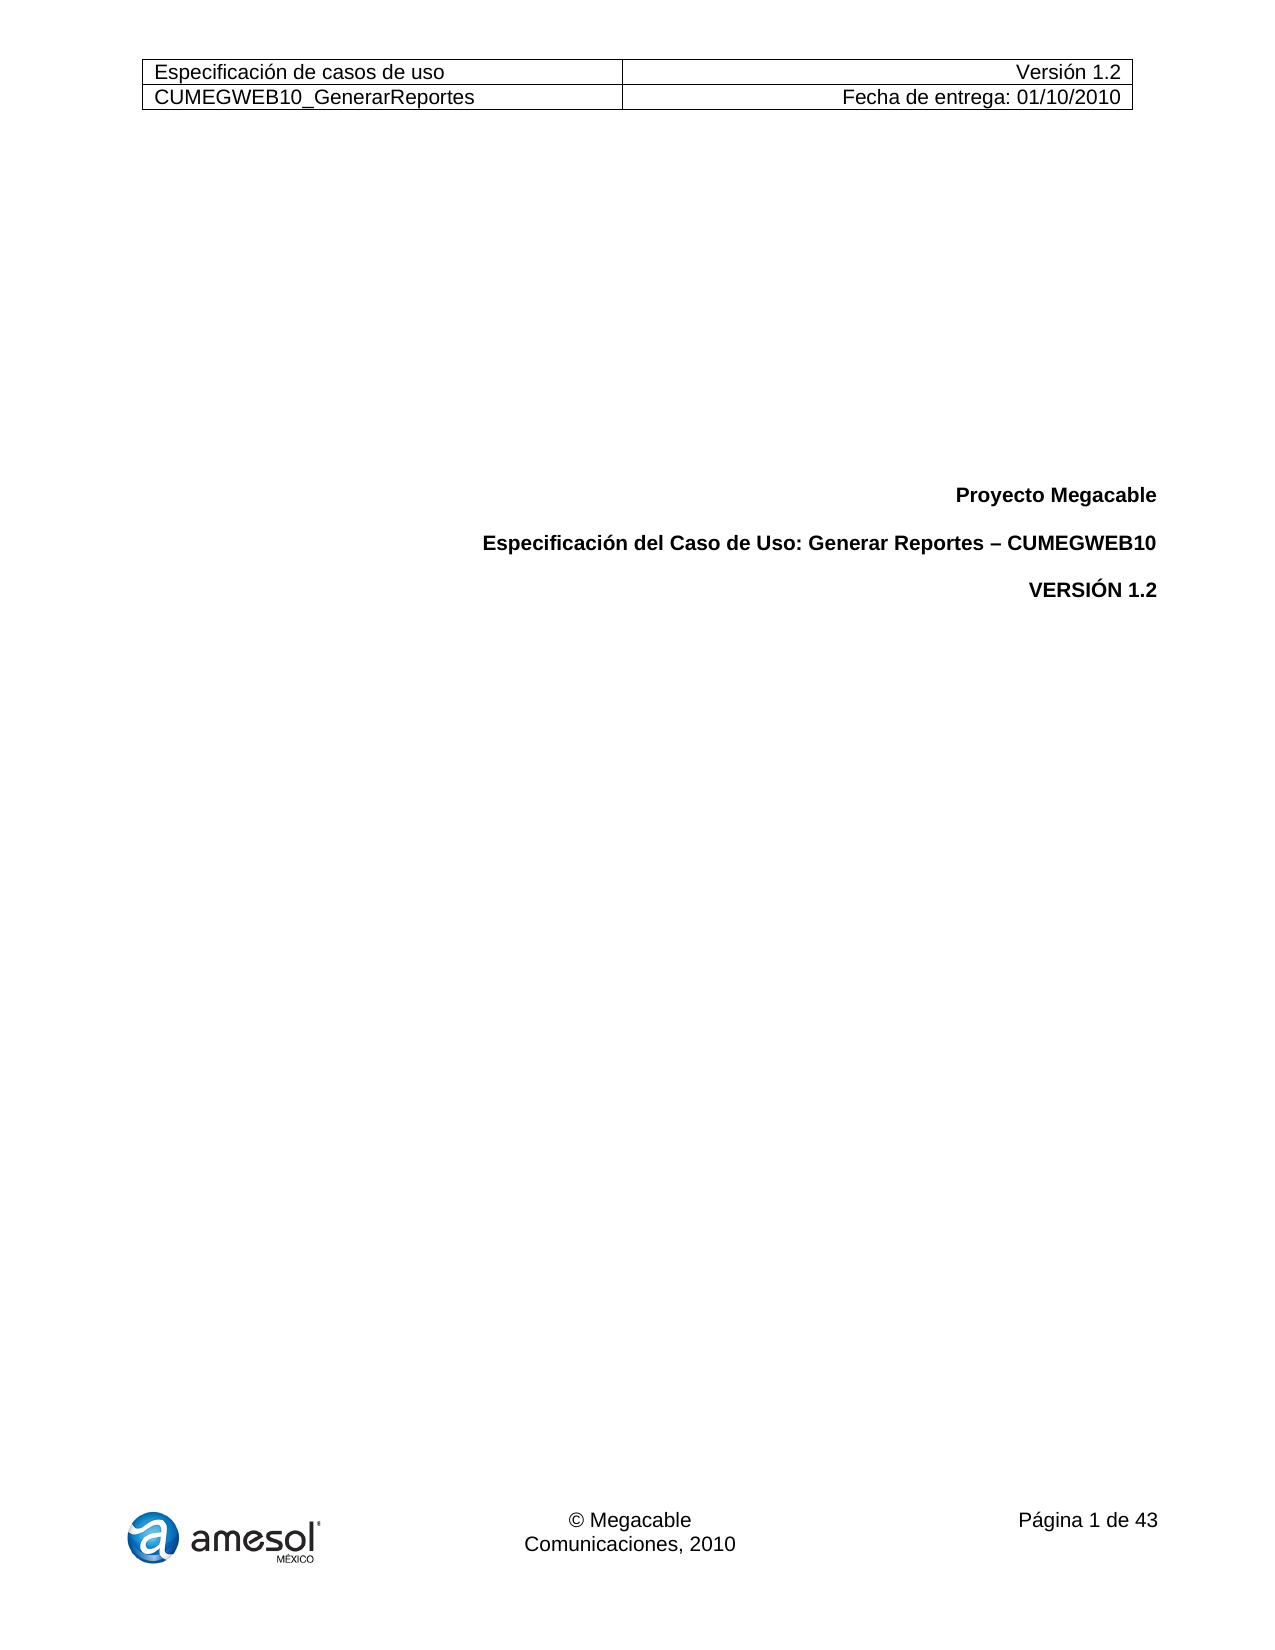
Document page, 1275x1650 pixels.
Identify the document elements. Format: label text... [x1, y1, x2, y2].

title VERSIÓN 1.2 [118, 578, 1157, 602]
title Especificación del Caso de Uso: Generar Reportes – CUMEGWEB10 [118, 530, 1157, 554]
picture [117, 1507, 321, 1567]
text Proyecto Megacable [118, 482, 1157, 506]
